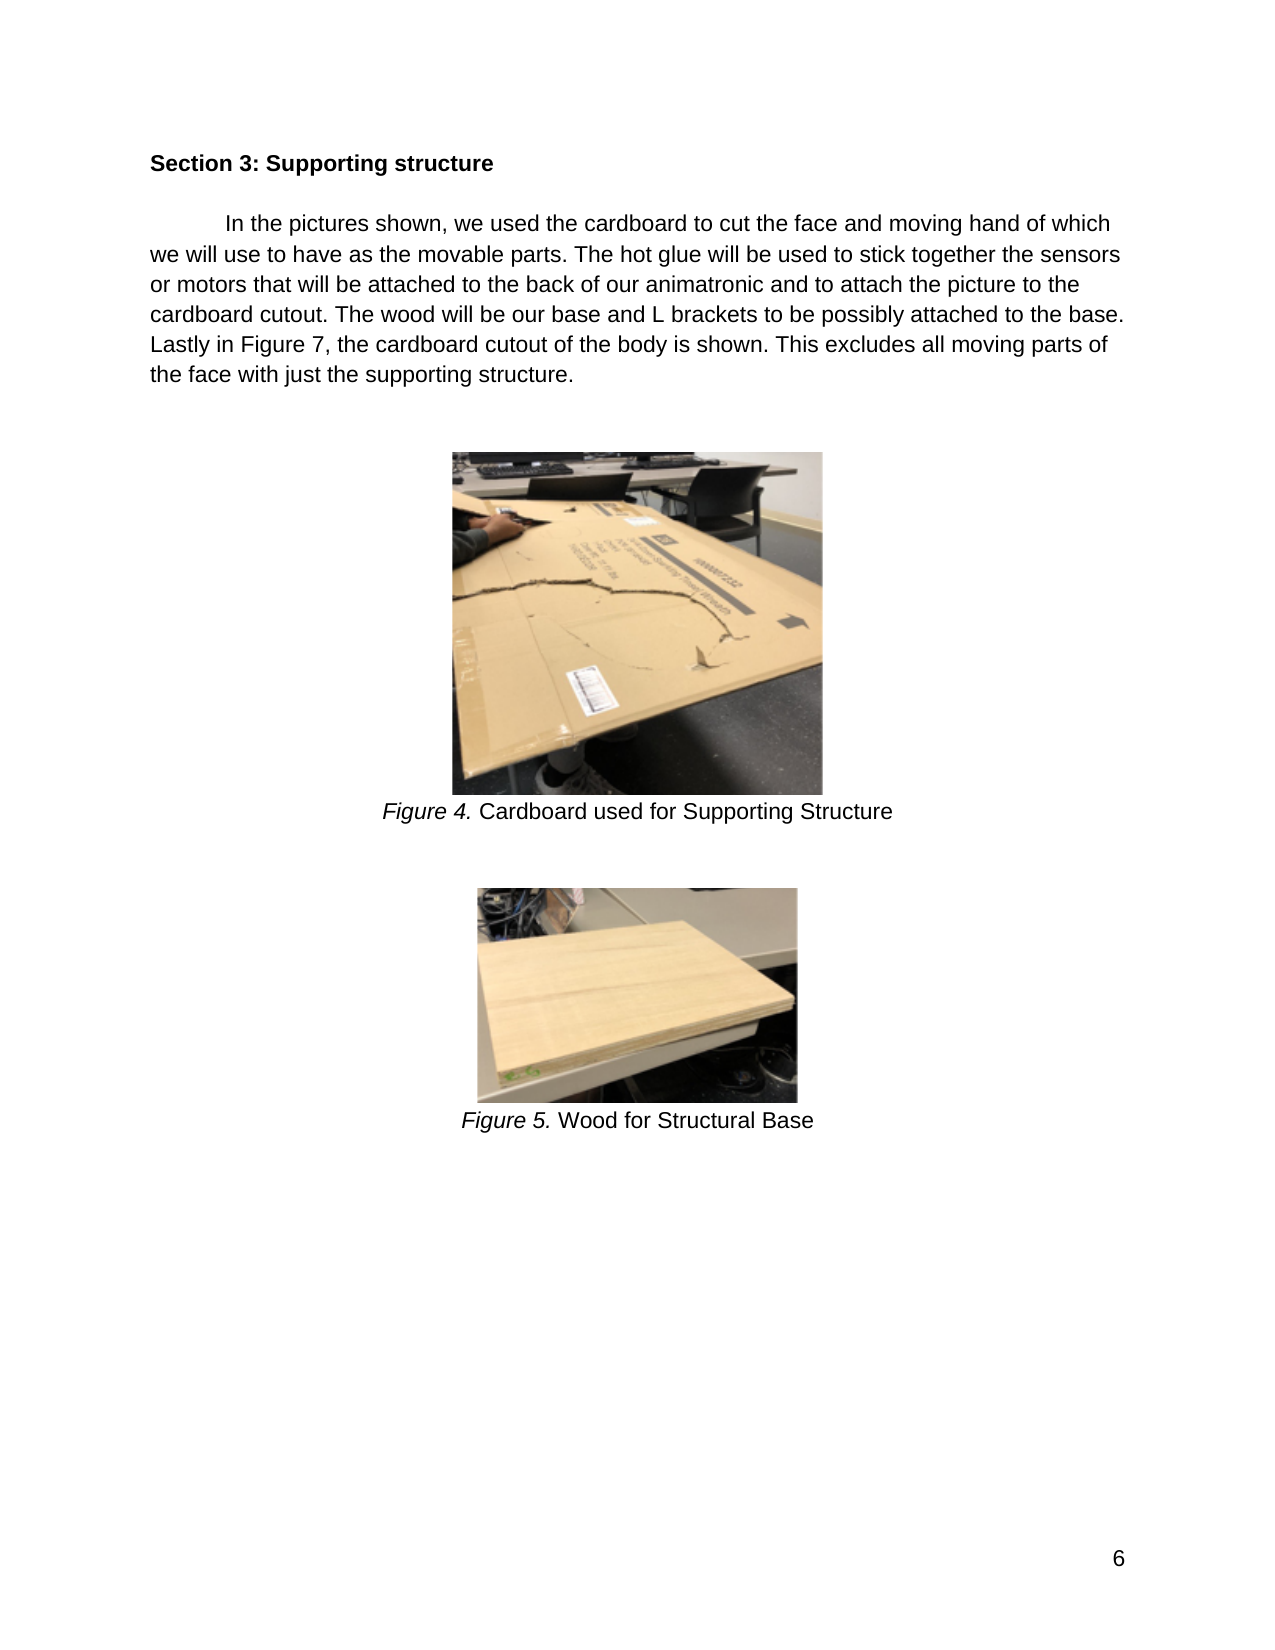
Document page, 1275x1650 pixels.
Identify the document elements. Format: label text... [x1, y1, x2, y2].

text Figure 5. Wood for Structural Base [150, 1107, 1125, 1133]
picture [477, 888, 798, 1103]
text Figure 4. Cardboard used for Supporting Structure [150, 798, 1125, 824]
text In the pictures shown, we used the cardboard to cut the face and moving hand of which we will use to have as the movable parts. The hot glue will be used to stick together the sensors or motors that will be attached to the back of our animatronic and to attach the picture to the cardboard cutout. The wood will be our base and L brackets to be possibly attached to the base. Lastly in Figure 7, the cardboard cutout of the body is shown. This excludes all moving parts of the face with just the supporting structure. [150, 210, 1125, 388]
picture [452, 452, 823, 795]
text Section 3: Supporting structure [150, 150, 1125, 176]
